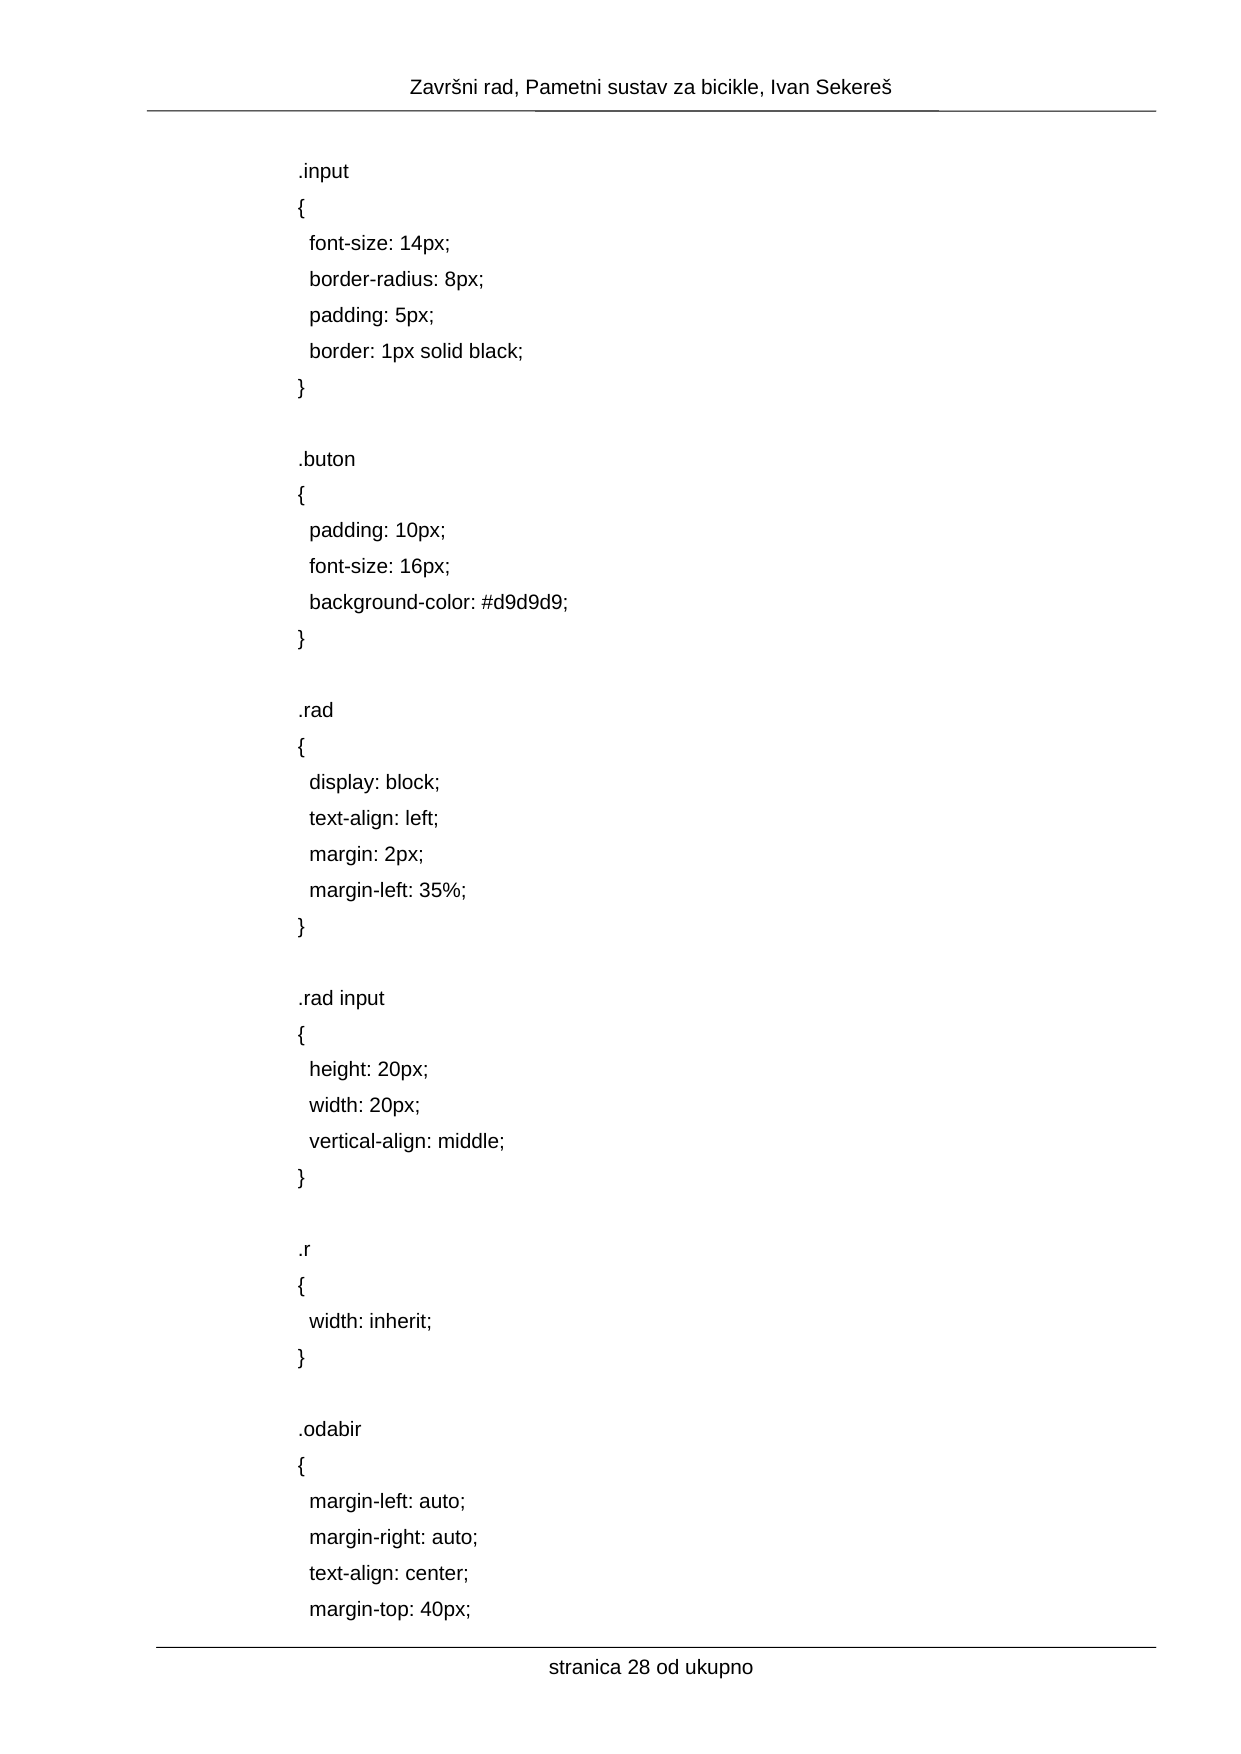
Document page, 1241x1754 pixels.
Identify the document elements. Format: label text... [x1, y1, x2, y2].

text margin: 2px; [187, 842, 1152, 866]
text width: inherit; [187, 1309, 1152, 1333]
text border-radius: 8px; [187, 267, 1152, 291]
text text-align: center; [187, 1560, 1152, 1584]
text width: 20px; [187, 1093, 1152, 1117]
text } [187, 1165, 1152, 1189]
text { [187, 1453, 1152, 1477]
text } [187, 374, 1152, 398]
text { [187, 1273, 1152, 1297]
text font-size: 16px; [187, 554, 1152, 578]
text background-color: #d9d9d9; [187, 590, 1152, 614]
text vertical-align: middle; [187, 1129, 1152, 1153]
text margin-top: 40px; [187, 1596, 1152, 1620]
text } [187, 913, 1152, 937]
text .odabir [187, 1417, 1152, 1441]
text display: block; [187, 770, 1152, 794]
text text-align: left; [187, 806, 1152, 830]
text .r [187, 1237, 1152, 1261]
text margin-right: auto; [187, 1524, 1152, 1548]
text .rad [187, 698, 1152, 722]
text .input [187, 159, 1152, 183]
text } [187, 626, 1152, 650]
text margin-left: 35%; [187, 878, 1152, 902]
text padding: 10px; [187, 518, 1152, 542]
text font-size: 14px; [187, 231, 1152, 255]
text border: 1px solid black; [187, 338, 1152, 362]
text { [187, 734, 1152, 758]
text margin-left: auto; [187, 1488, 1152, 1512]
text height: 20px; [187, 1057, 1152, 1081]
text .rad input [187, 985, 1152, 1009]
text { [187, 482, 1152, 506]
text } [187, 1345, 1152, 1369]
text { [187, 195, 1152, 219]
text { [187, 1021, 1152, 1045]
text padding: 5px; [187, 303, 1152, 327]
text .buton [187, 446, 1152, 470]
